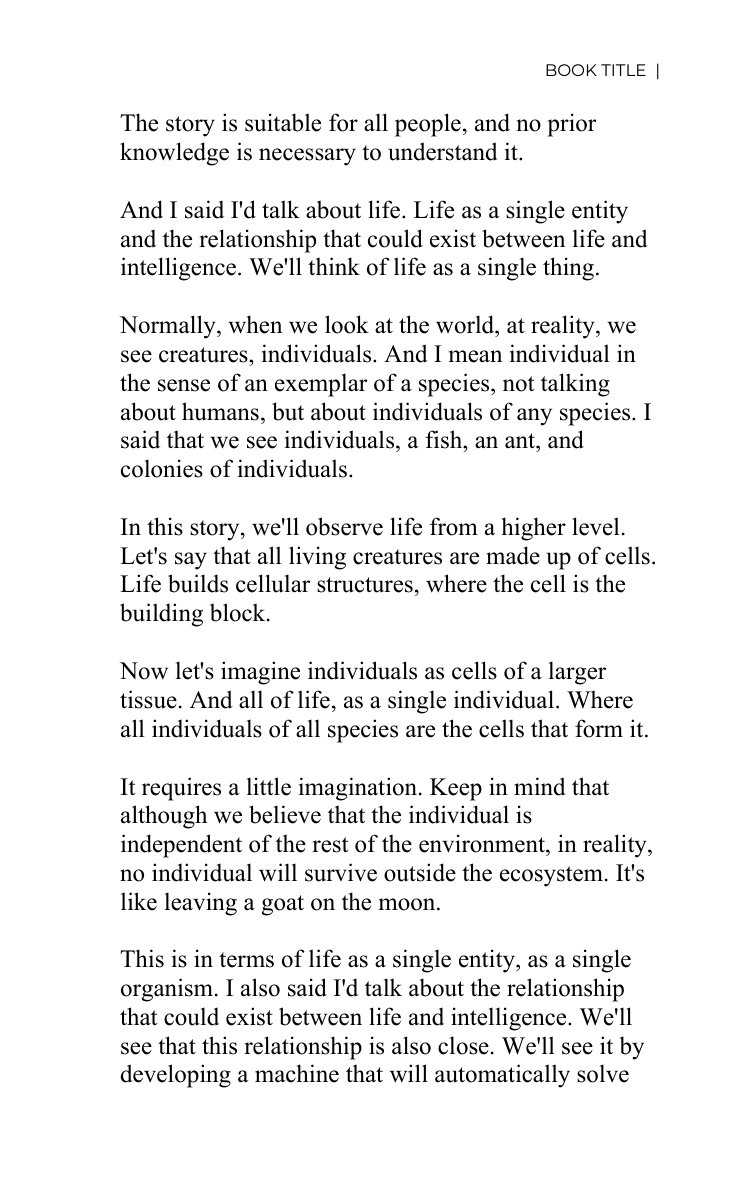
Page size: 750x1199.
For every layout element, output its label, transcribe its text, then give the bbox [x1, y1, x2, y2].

text In this story, we'll observe life from a higher level. Let's say that all living creatures are made up of cells. Life builds cellular structures, where the cell is the building block. [120, 512, 660, 627]
text Now let's imagine individuals as cells of a larger tissue. And all of life, as a single individual. Where all individuals of all species are the cells that form it. [120, 656, 660, 742]
text The story is suitable for all people, and no prior knowledge is necessary to understand it. [120, 108, 660, 166]
text It requires a little imagination. Keep in mind that although we believe that the individual is independent of the rest of the environment, in reality, no individual will survive outside the ecosystem. It's like leaving a goat on the moon. [120, 772, 660, 915]
text Normally, when we look at the world, at reality, we see creatures, individuals. And I mean individual in the sense of an exemplar of a species, not talking about humans, but about individuals of any species. I said that we see individuals, a fish, an ant, and colonies of individuals. [120, 310, 660, 483]
text And I said I'd talk about life. Life as a single entity and the relationship that could exist between life and intelligence. We'll think of life as a single thing. [120, 195, 660, 281]
